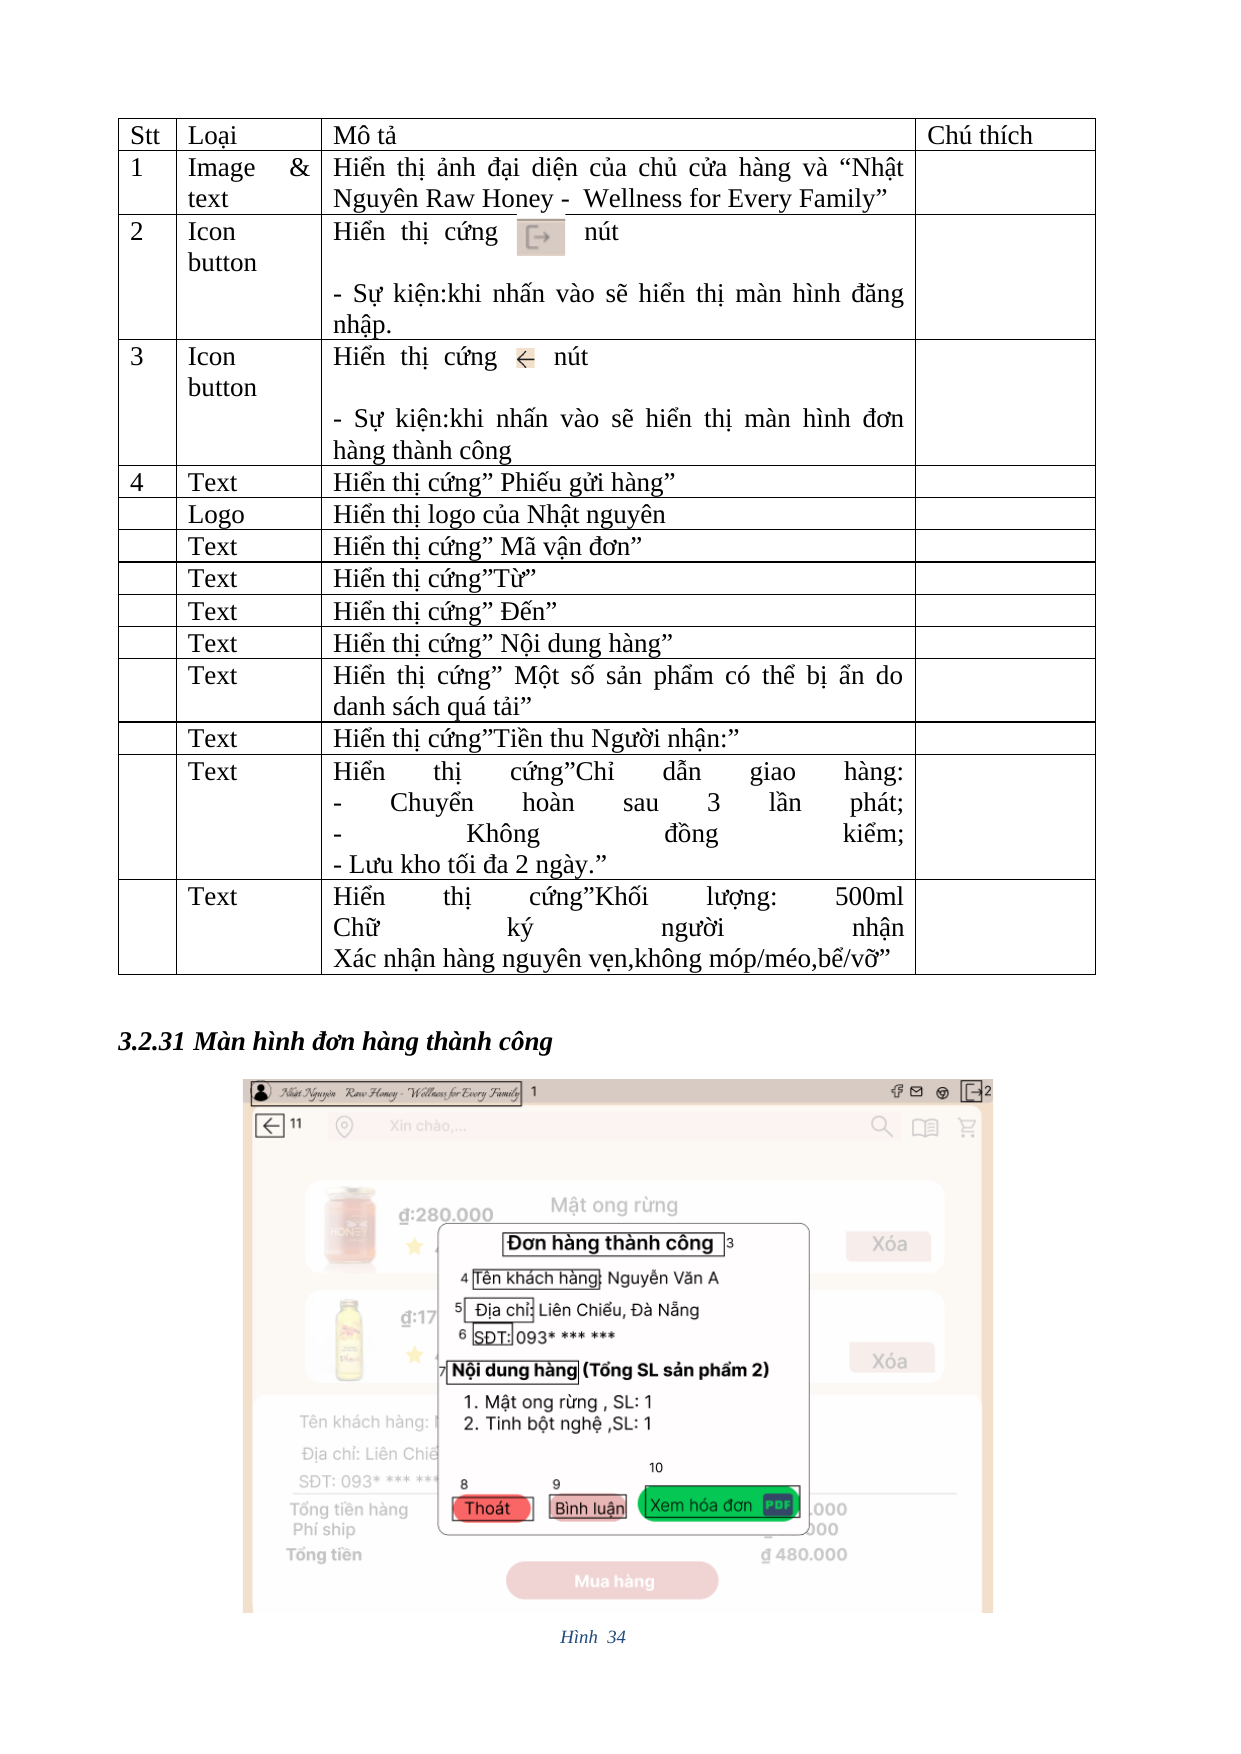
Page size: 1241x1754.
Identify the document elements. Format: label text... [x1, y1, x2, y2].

picture [242, 1079, 994, 1613]
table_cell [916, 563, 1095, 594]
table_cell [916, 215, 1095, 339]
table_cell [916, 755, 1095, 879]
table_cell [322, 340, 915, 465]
picture [515, 213, 564, 255]
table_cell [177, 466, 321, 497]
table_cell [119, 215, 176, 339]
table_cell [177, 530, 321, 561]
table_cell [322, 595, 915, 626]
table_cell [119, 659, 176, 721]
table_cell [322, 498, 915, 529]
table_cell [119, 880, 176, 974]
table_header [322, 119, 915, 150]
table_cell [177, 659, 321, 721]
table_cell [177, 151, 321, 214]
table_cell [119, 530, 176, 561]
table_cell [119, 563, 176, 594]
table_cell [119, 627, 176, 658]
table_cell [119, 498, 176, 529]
picture [515, 348, 538, 371]
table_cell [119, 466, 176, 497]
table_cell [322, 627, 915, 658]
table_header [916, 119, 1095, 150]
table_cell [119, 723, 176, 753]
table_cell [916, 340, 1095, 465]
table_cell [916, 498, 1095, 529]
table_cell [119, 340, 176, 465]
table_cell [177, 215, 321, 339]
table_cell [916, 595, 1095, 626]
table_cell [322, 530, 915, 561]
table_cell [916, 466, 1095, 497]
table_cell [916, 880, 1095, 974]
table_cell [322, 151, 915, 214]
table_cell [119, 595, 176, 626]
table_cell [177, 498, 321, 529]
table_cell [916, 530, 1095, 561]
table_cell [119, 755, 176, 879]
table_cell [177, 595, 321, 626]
subtitle Màn hình đơn hàng thành công [118, 1025, 1122, 1056]
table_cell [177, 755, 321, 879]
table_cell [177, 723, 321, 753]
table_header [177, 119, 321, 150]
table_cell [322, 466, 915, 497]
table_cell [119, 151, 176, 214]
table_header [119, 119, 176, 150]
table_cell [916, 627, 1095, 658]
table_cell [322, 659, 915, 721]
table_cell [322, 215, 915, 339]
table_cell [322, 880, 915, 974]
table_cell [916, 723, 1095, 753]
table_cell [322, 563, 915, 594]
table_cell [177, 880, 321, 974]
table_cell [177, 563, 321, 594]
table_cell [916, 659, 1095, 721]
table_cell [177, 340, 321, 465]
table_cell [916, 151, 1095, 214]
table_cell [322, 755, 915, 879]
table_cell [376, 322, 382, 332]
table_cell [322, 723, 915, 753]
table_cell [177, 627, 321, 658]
